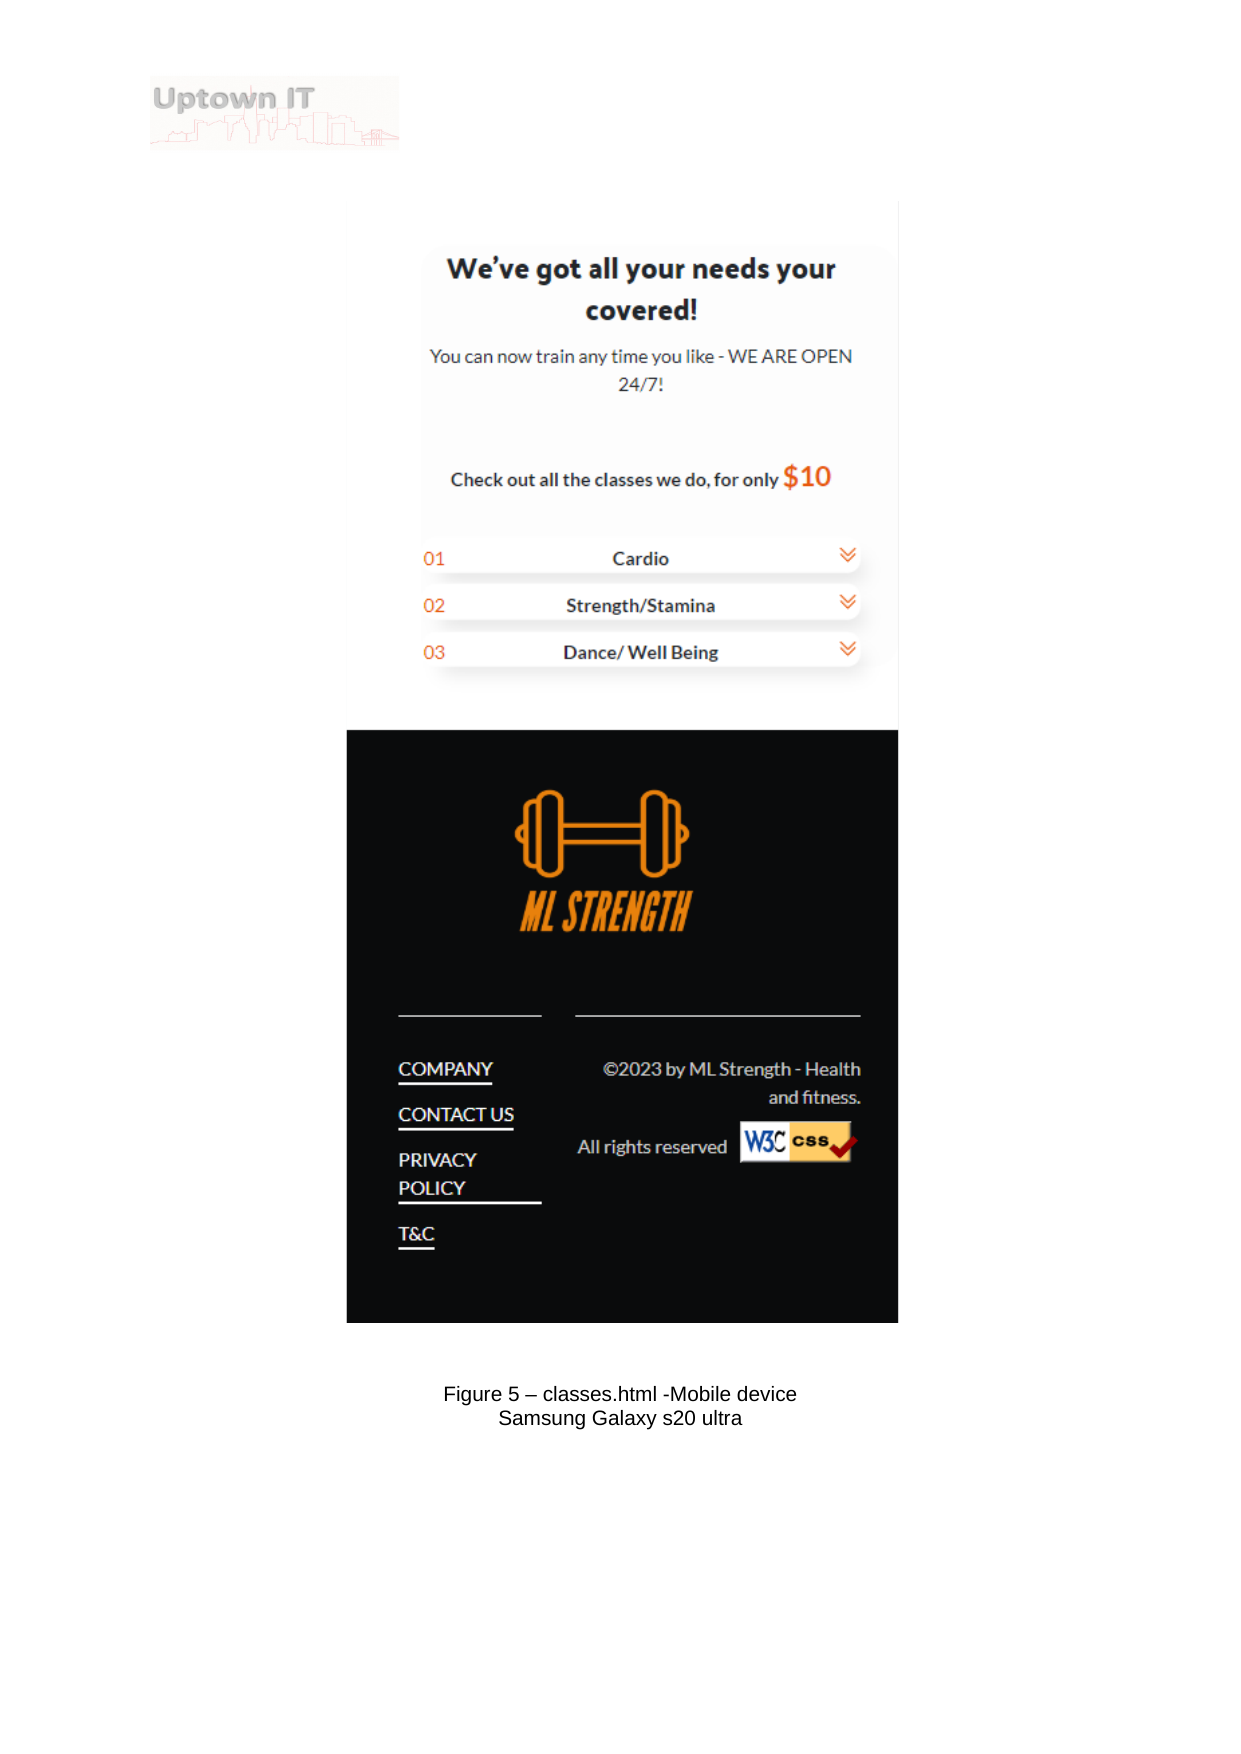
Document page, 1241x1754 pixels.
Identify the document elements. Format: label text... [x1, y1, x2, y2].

text Figure 5 – classes.html -Mobile device [150, 1382, 1090, 1406]
text Samsung Galaxy s20 ultra [150, 1406, 1090, 1430]
picture [345, 201, 899, 1319]
picture [150, 73, 400, 153]
